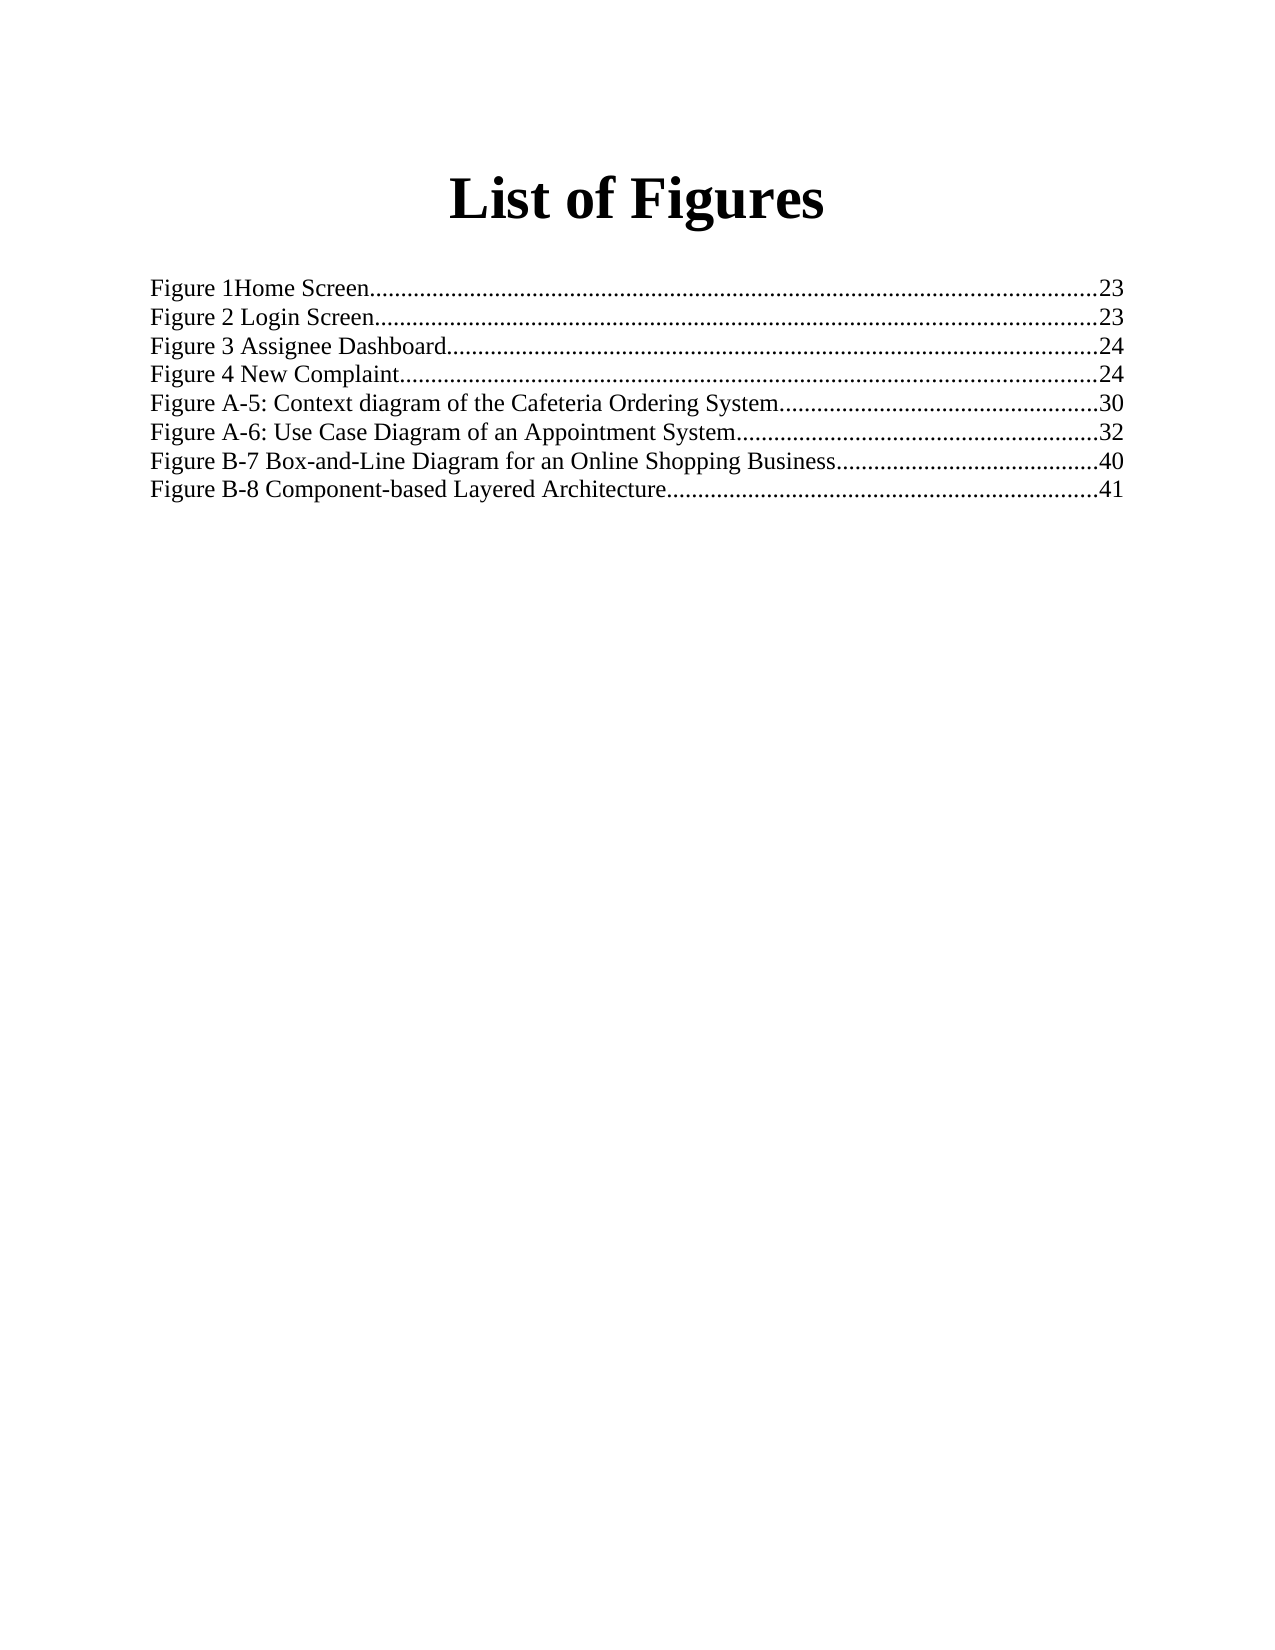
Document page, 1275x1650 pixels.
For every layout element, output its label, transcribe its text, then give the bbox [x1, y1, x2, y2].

text Figure A-5: Context diagram of the Cafeteria Ordering System. 30 [150, 388, 1125, 417]
text Figure B-8 Component-based Layered Architecture 41 [150, 474, 1125, 503]
text Figure A-6: Use Case Diagram of an Appointment System 32 [150, 417, 1125, 446]
text Figure B-7 Box-and-Line Diagram for an Online Shopping Business 40 [150, 446, 1125, 474]
text Figure 4 New Complaint 24 [150, 359, 1125, 388]
text Figure 3 Assignee Dashboard 24 [150, 331, 1125, 359]
text Figure 2 Login Screen 23 [150, 302, 1125, 331]
text List of Figures [150, 162, 1125, 232]
text Figure 1Home Screen 23 [150, 273, 1125, 302]
